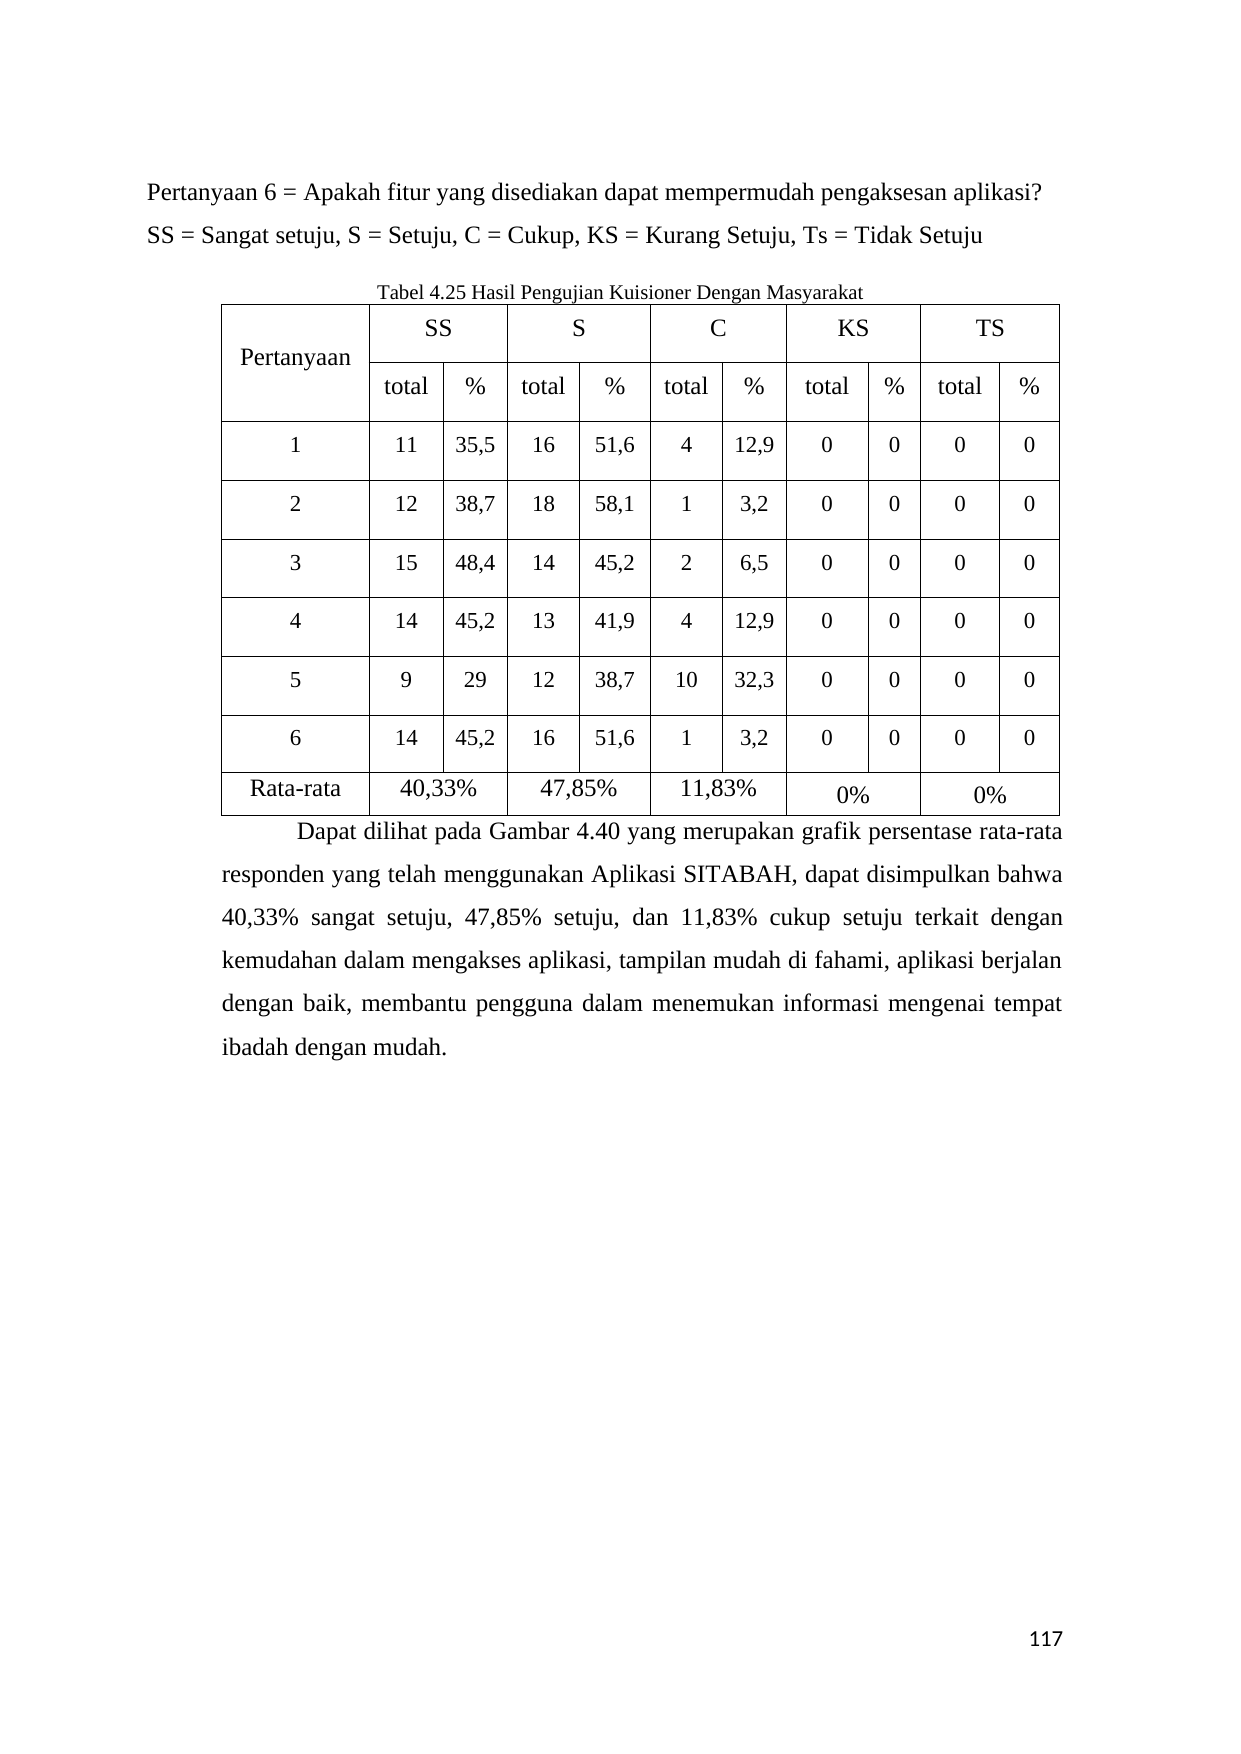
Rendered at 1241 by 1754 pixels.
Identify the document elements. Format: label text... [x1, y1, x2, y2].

table_cell % [444, 363, 507, 421]
table_cell 16 [508, 422, 579, 480]
text Pertanyaan 6 = Apakah fitur yang disediakan dapat mempermudah pengaksesan aplikasi? [147, 177, 1063, 206]
table_cell 45,2 [580, 540, 650, 597]
table_cell 58,1 [580, 481, 650, 538]
table_cell 10 [651, 657, 722, 715]
table_cell total [370, 363, 443, 421]
table_cell 12,9 [723, 422, 786, 480]
table_cell 0 [787, 657, 868, 715]
table_cell 18 [508, 481, 579, 538]
table_cell 0% [921, 773, 1059, 815]
table_cell 0 [1000, 422, 1059, 480]
table_header TS [921, 305, 1059, 362]
table_cell 11 [370, 422, 443, 480]
table_cell 51,6 [580, 716, 650, 772]
table_cell 0 [787, 540, 868, 597]
table_cell 0 [787, 598, 868, 656]
table_cell 45,2 [444, 598, 507, 656]
table_cell 4 [222, 598, 369, 656]
table_cell 0 [921, 598, 999, 656]
text SS = Sangat setuju, S = Setuju, C = Cukup, KS = Kurang Setuju, Ts = Tidak Setuju [147, 220, 1063, 249]
table_cell 32,3 [723, 657, 786, 715]
table_cell 14 [370, 716, 443, 772]
table_cell 15 [370, 540, 443, 597]
table_cell % [1000, 363, 1059, 421]
table_cell 3 [222, 540, 369, 597]
table_cell 0 [869, 422, 920, 480]
table_cell 51,6 [580, 422, 650, 480]
table_cell 6,5 [723, 540, 786, 597]
table_cell 3,2 [723, 716, 786, 772]
table_cell 0 [1000, 481, 1059, 538]
table_cell 0 [921, 540, 999, 597]
table_cell % [869, 363, 920, 421]
table_cell 12 [370, 481, 443, 538]
table_cell 29 [444, 657, 507, 715]
table_cell 0 [921, 657, 999, 715]
table_cell total [508, 363, 579, 421]
table_cell 0 [1000, 598, 1059, 656]
table_cell total [651, 363, 722, 421]
table_cell 40,33% [370, 773, 507, 815]
table_cell % [580, 363, 650, 421]
table_cell 0 [787, 422, 868, 480]
table_cell 14 [508, 540, 579, 597]
table_cell 35,5 [444, 422, 507, 480]
table_cell 48,4 [444, 540, 507, 597]
table_cell 0 [869, 657, 920, 715]
table_cell 0 [869, 716, 920, 772]
table_cell 13 [508, 598, 579, 656]
table_cell 2 [651, 540, 722, 597]
table_cell total [787, 363, 868, 421]
table_cell 0 [869, 540, 920, 597]
table_cell 0 [921, 481, 999, 538]
table_cell 0 [921, 422, 999, 480]
table_header SS [370, 305, 507, 362]
table_cell % [723, 363, 786, 421]
table_cell 4 [651, 422, 722, 480]
text Dapat dilihat pada Gambar 4.40 yang merupakan grafik persentase rata-rata responden yang telah menggunakan Aplikasi SITABAH, dapat disimpulkan bahwa 40,33% sangat setuju, 47,85% setuju, dan 11,83% cukup setuju terkait dengan kemudahan dalam mengakses aplikasi, tampilan mudah di fahami, aplikasi berjalan dengan baik, membantu pengguna dalam menemukan informasi mengenai tempat ibadah dengan mudah. [222, 816, 1063, 1060]
text Tabel 4.25 Hasil Pengujian Kuisioner Dengan Masyarakat [177, 280, 1063, 304]
table_cell 5 [222, 657, 369, 715]
table_header S [508, 305, 650, 362]
table_cell 14 [370, 598, 443, 656]
table_cell 45,2 [444, 716, 507, 772]
table_cell 0 [1000, 657, 1059, 715]
table_cell Rata-rata [222, 773, 369, 815]
table_cell 1 [651, 716, 722, 772]
table_cell 38,7 [580, 657, 650, 715]
table_cell 0% [787, 773, 920, 815]
table_header Pertanyaan [222, 305, 369, 421]
table_cell 0 [869, 481, 920, 538]
table_cell total [921, 363, 999, 421]
table_cell 0 [869, 598, 920, 656]
table_cell 4 [651, 598, 722, 656]
table_cell 16 [508, 716, 579, 772]
table_cell 2 [222, 481, 369, 538]
table_cell 0 [1000, 716, 1059, 772]
table_header KS [787, 305, 920, 362]
table_cell 9 [370, 657, 443, 715]
table_cell 38,7 [444, 481, 507, 538]
table_header C [651, 305, 786, 362]
table_cell 47,85% [508, 773, 650, 815]
table_cell 0 [787, 716, 868, 772]
table_cell 6 [222, 716, 369, 772]
table_cell 1 [222, 422, 369, 480]
table_cell 1 [651, 481, 722, 538]
table_cell 11,83% [651, 773, 786, 815]
table_cell 12 [508, 657, 579, 715]
table_cell 0 [921, 716, 999, 772]
table_cell 3,2 [723, 481, 786, 538]
table_cell 41,9 [580, 598, 650, 656]
table_cell 0 [787, 481, 868, 538]
table_cell 0 [1000, 540, 1059, 597]
table_cell 12,9 [723, 598, 786, 656]
